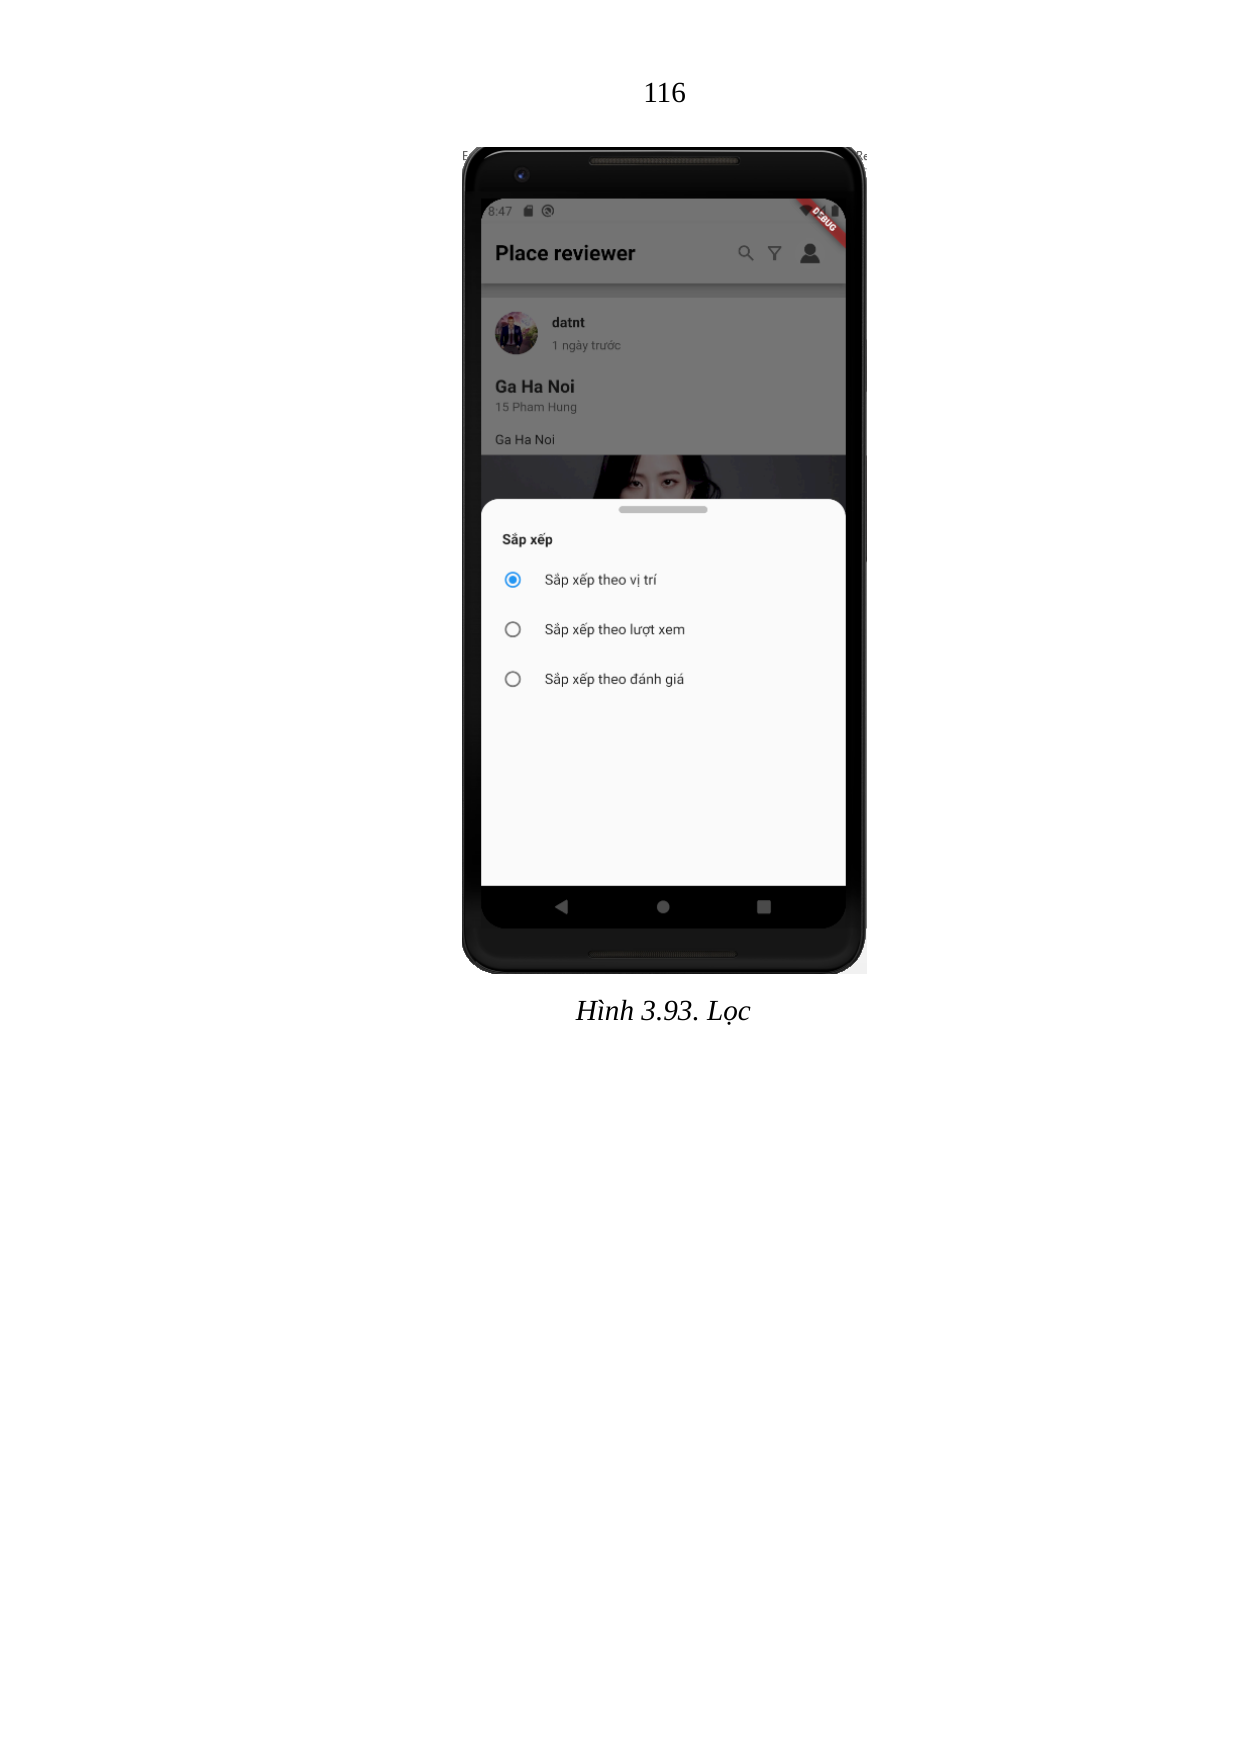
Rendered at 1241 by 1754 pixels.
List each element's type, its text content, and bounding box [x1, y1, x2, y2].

picture [462, 147, 867, 974]
